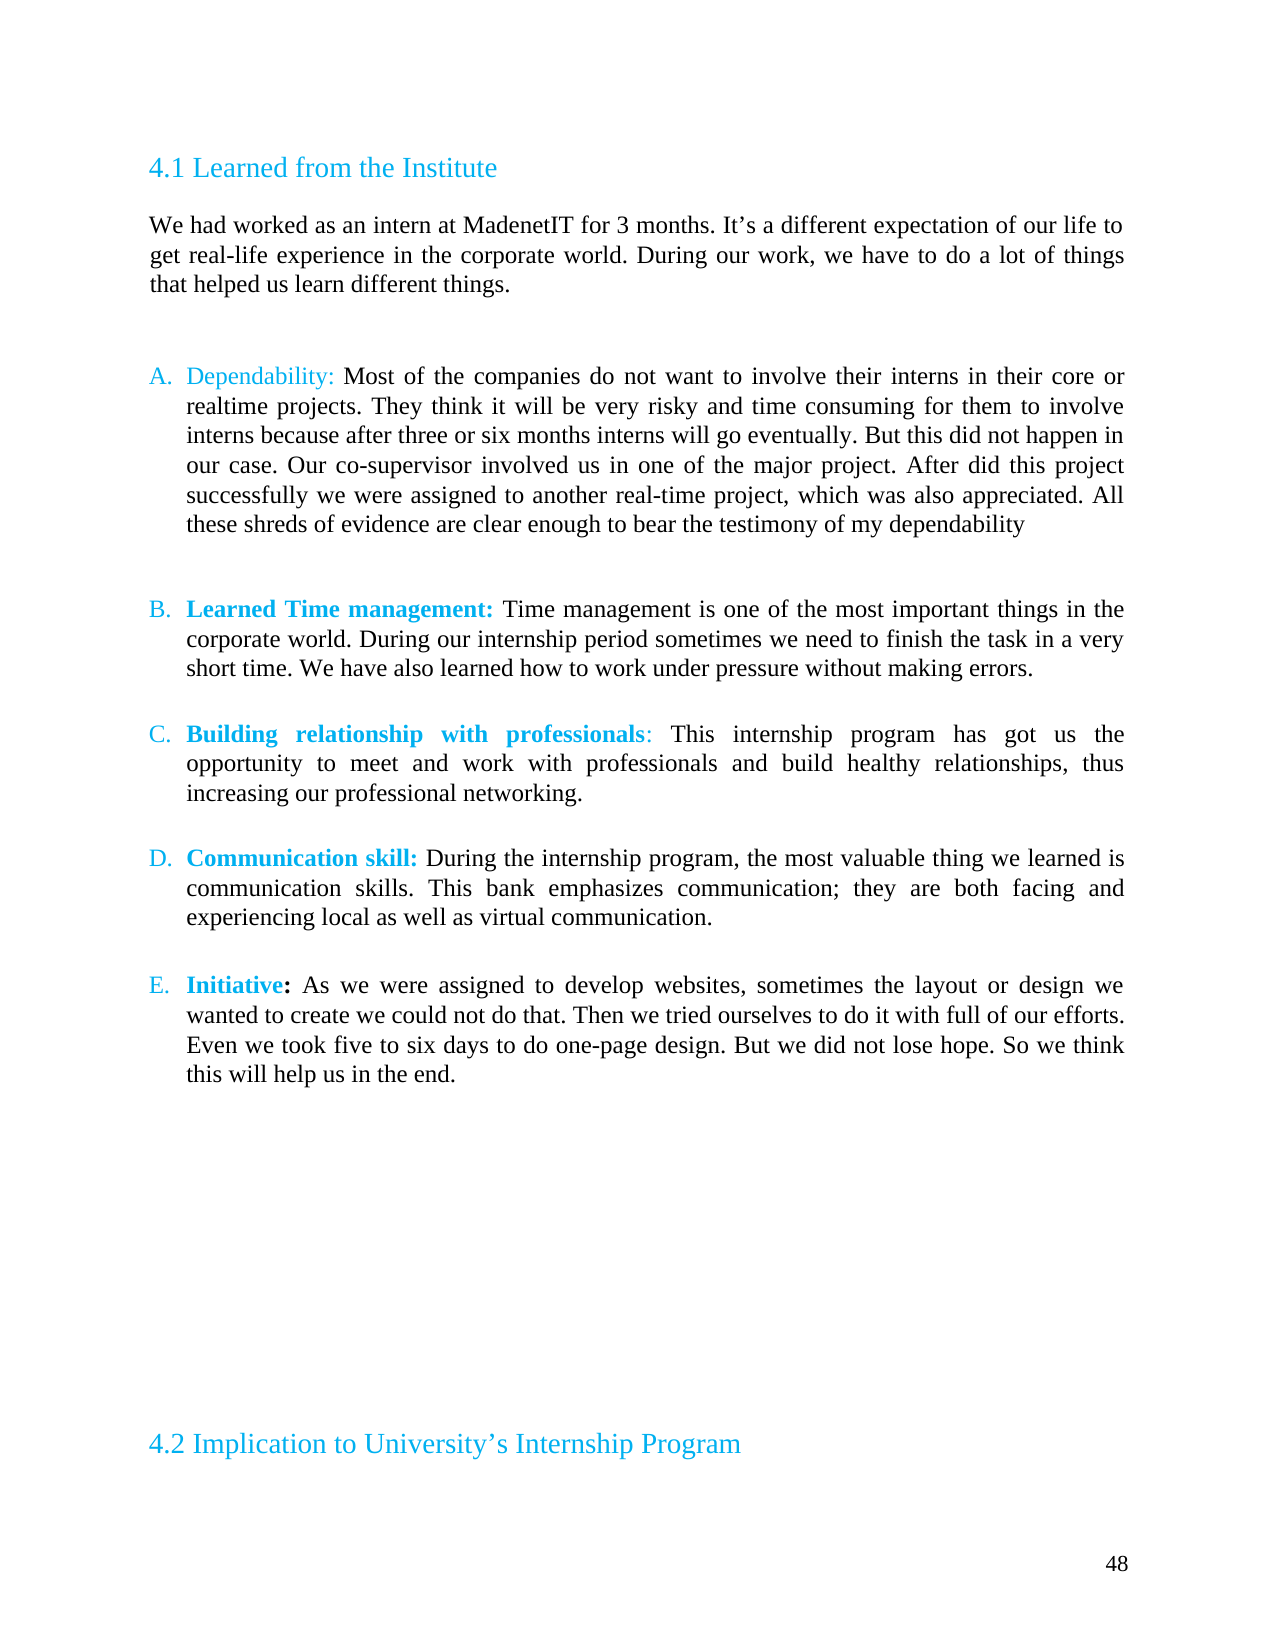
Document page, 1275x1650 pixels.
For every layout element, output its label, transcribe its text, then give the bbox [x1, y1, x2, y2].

list Building relationship with professionals: This internship program has got us the opportunity to meet and work with professionals and build healthy relationships, thus increasing our professional networking. [148, 719, 1126, 807]
list Initiative: As we were assigned to develop websites, sometimes the layout or design we wanted to create we could not do that. Then we tried ourselves to do it with full of our efforts. Even we took five to six days to do one-page design. But we did not lose hope. So we think this will help us in the end. [148, 971, 1126, 1088]
text We had worked as an intern at MadenetIT for 3 months. It’s a different expectation of our life to get real-life experience in the corporate world. During our work, we have to do a lot of things that helped us learn different things. [148, 210, 1126, 298]
list Dependability: Most of the companies do not want to involve their interns in their core or realtime projects. They think it will be very risky and time consuming for them to involve interns because after three or six months interns will go eventually. But this did not happen in our case. Our co-supervisor involved us in one of the major project. After did this project successfully we were assigned to another real-time project, which was also appreciated. All these shreds of evidence are clear enough to bear the testimony of my dependability [148, 361, 1126, 538]
subtitle 4.2 Implication to University’s Internship Program [148, 1426, 1169, 1459]
list Learned Time management: Time management is one of the most important things in the corporate world. During our internship period sometimes we need to finish the task in a very short time. We have also learned how to work under pressure without making errors. [148, 594, 1126, 682]
subtitle 4.1 Learned from the Institute [148, 150, 1169, 183]
list Communication skill: During the internship program, the most valuable thing we learned is communication skills. This bank emphasizes communication; they are both facing and experiencing local as well as virtual communication. [148, 843, 1126, 931]
